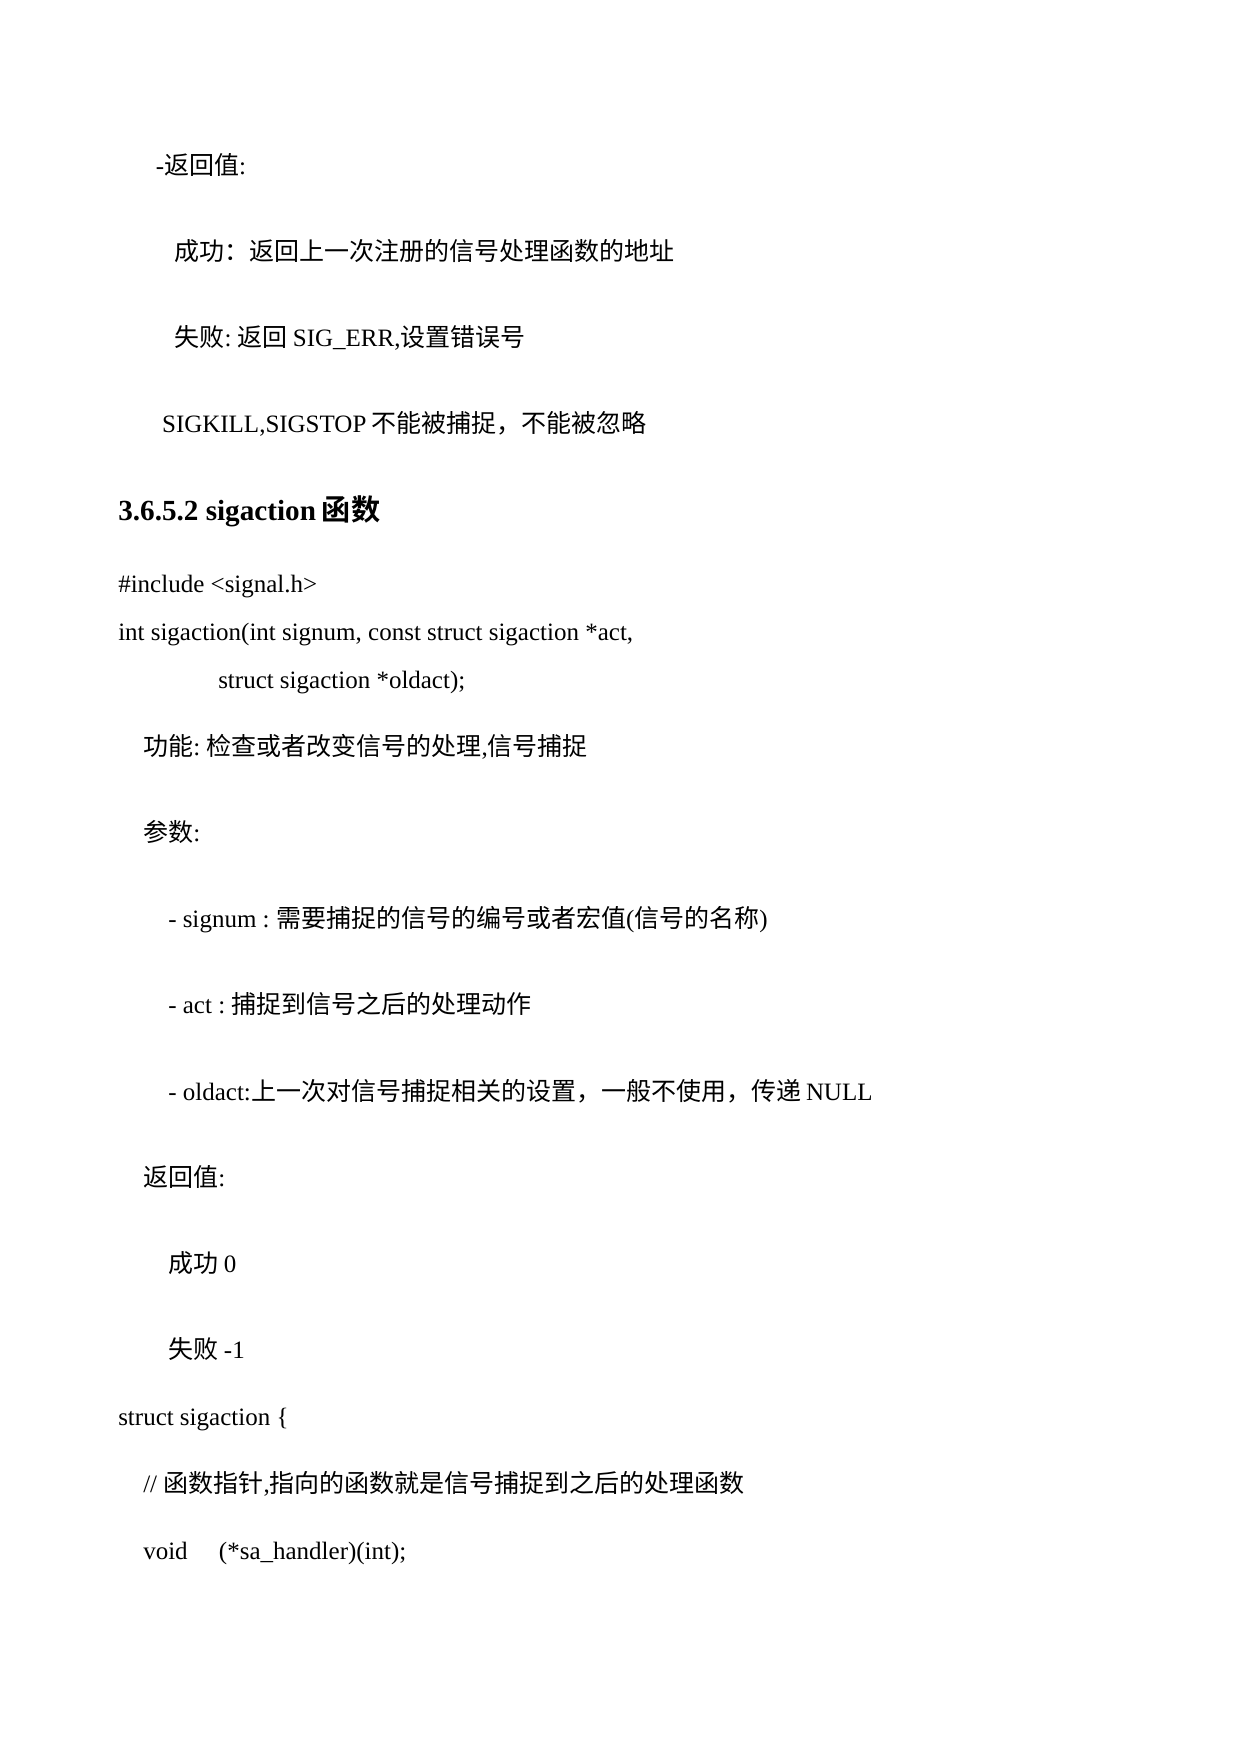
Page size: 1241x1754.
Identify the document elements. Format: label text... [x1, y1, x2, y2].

text SIGKILL,SIGSTOP不能被捕捉，不能被忽略 [118, 388, 1122, 456]
text 成功 0 [118, 1227, 1122, 1295]
text 失败: 返回SIG_ERR,设置错误号 [118, 302, 1122, 370]
subtitle 3.6.5.2 sigaction函数 [118, 474, 1122, 542]
text struct sigaction *oldact); [118, 663, 1122, 697]
text int sigaction(int signum, const struct sigaction *act, [118, 614, 1122, 648]
text - act : 捕捉到信号之后的处理动作 [118, 969, 1122, 1037]
text 返回值: [118, 1141, 1122, 1209]
text 功能: 检查或者改变信号的处理,信号捕捉 [118, 711, 1122, 779]
text #include <signal.h> [118, 566, 1122, 600]
text 参数: [118, 797, 1122, 865]
text - oldact:上一次对信号捕捉相关的设置，一般不使用，传递NULL [118, 1055, 1122, 1123]
text void (*sa_handler)(int); [118, 1534, 1122, 1568]
text // 函数指针,指向的函数就是信号捕捉到之后的处理函数 [118, 1448, 1122, 1516]
text 失败 -1 [118, 1313, 1122, 1381]
text struct sigaction { [118, 1399, 1122, 1433]
text 成功：返回上一次注册的信号处理函数的地址 [118, 216, 1122, 284]
text -返回值: [118, 130, 1122, 198]
text - signum : 需要捕捉的信号的编号或者宏值(信号的名称) [118, 883, 1122, 951]
